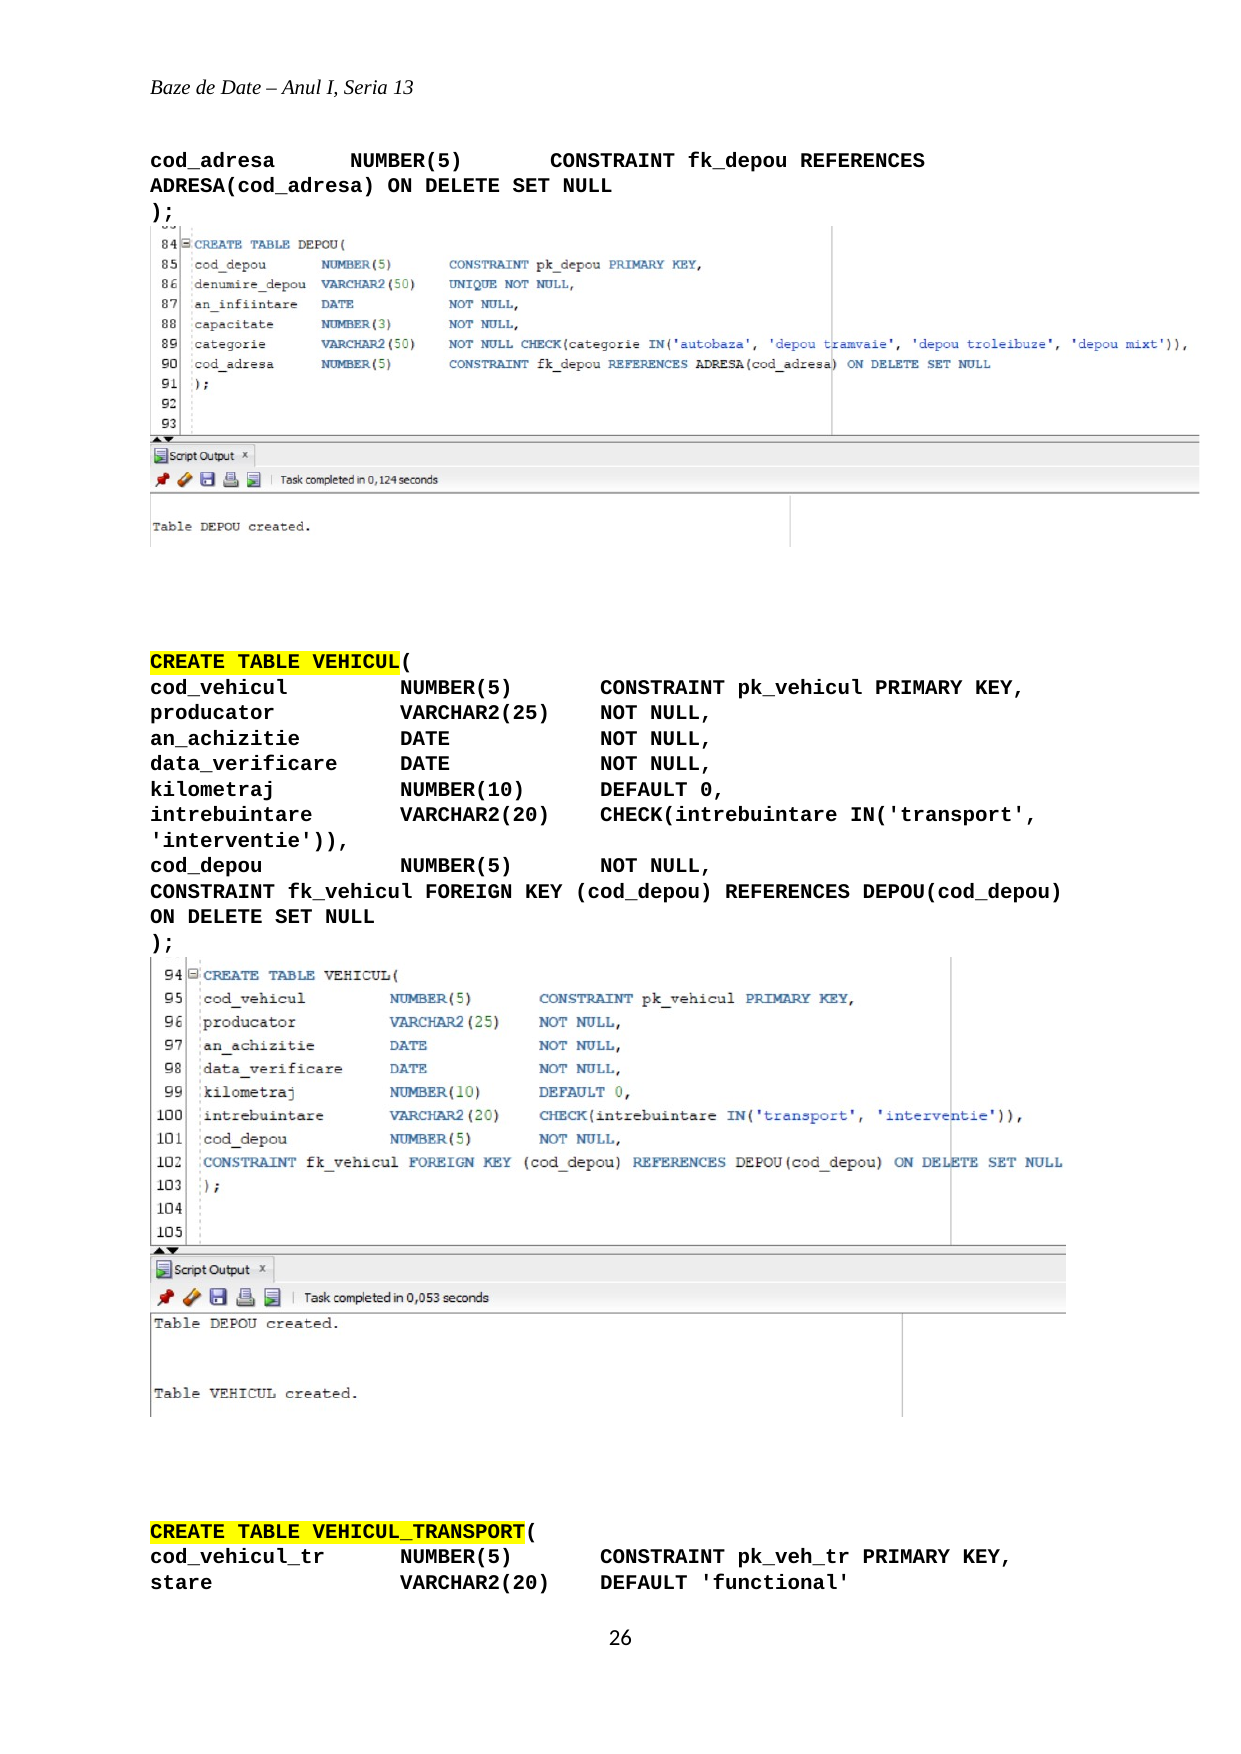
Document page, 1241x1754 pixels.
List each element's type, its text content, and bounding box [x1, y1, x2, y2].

text an_achizitie DATE NOT NULL, [150, 728, 1090, 751]
text stare VARCHAR2(20) DEFAULT 'functional' [150, 1572, 1090, 1595]
text cod_adresa NUMBER(5) CONSTRAINT fk_depou REFERENCES ADRESA(cod_adresa) ON DELETE SET NULL [150, 150, 1090, 199]
text ); [150, 932, 1090, 956]
picture [150, 957, 1066, 1417]
text cod_depou NUMBER(5) NOT NULL, [150, 855, 1090, 879]
text cod_vehicul_tr NUMBER(5) CONSTRAINT pk_veh_tr PRIMARY KEY, [150, 1546, 1090, 1570]
text intrebuintare VARCHAR2(20) CHECK(intrebuintare IN('transport', 'interventie')), [150, 804, 1090, 853]
text cod_vehicul NUMBER(5) CONSTRAINT pk_vehicul PRIMARY KEY, [150, 677, 1090, 700]
picture [150, 226, 1200, 547]
text CREATE TABLE VEHICUL_TRANSPORT( [525, 1521, 1090, 1544]
text ); [150, 201, 1090, 225]
text data_verificare DATE NOT NULL, [150, 753, 1090, 777]
text producator VARCHAR2(25) NOT NULL, [150, 702, 1090, 726]
text kilometraj NUMBER(10) DEFAULT 0, [150, 779, 1090, 802]
text CONSTRAINT fk_vehicul FOREIGN KEY (cod_depou) REFERENCES DEPOU(cod_depou) ON DELETE SET NULL [150, 881, 1090, 930]
text CREATE TABLE VEHICUL( [400, 651, 1090, 675]
